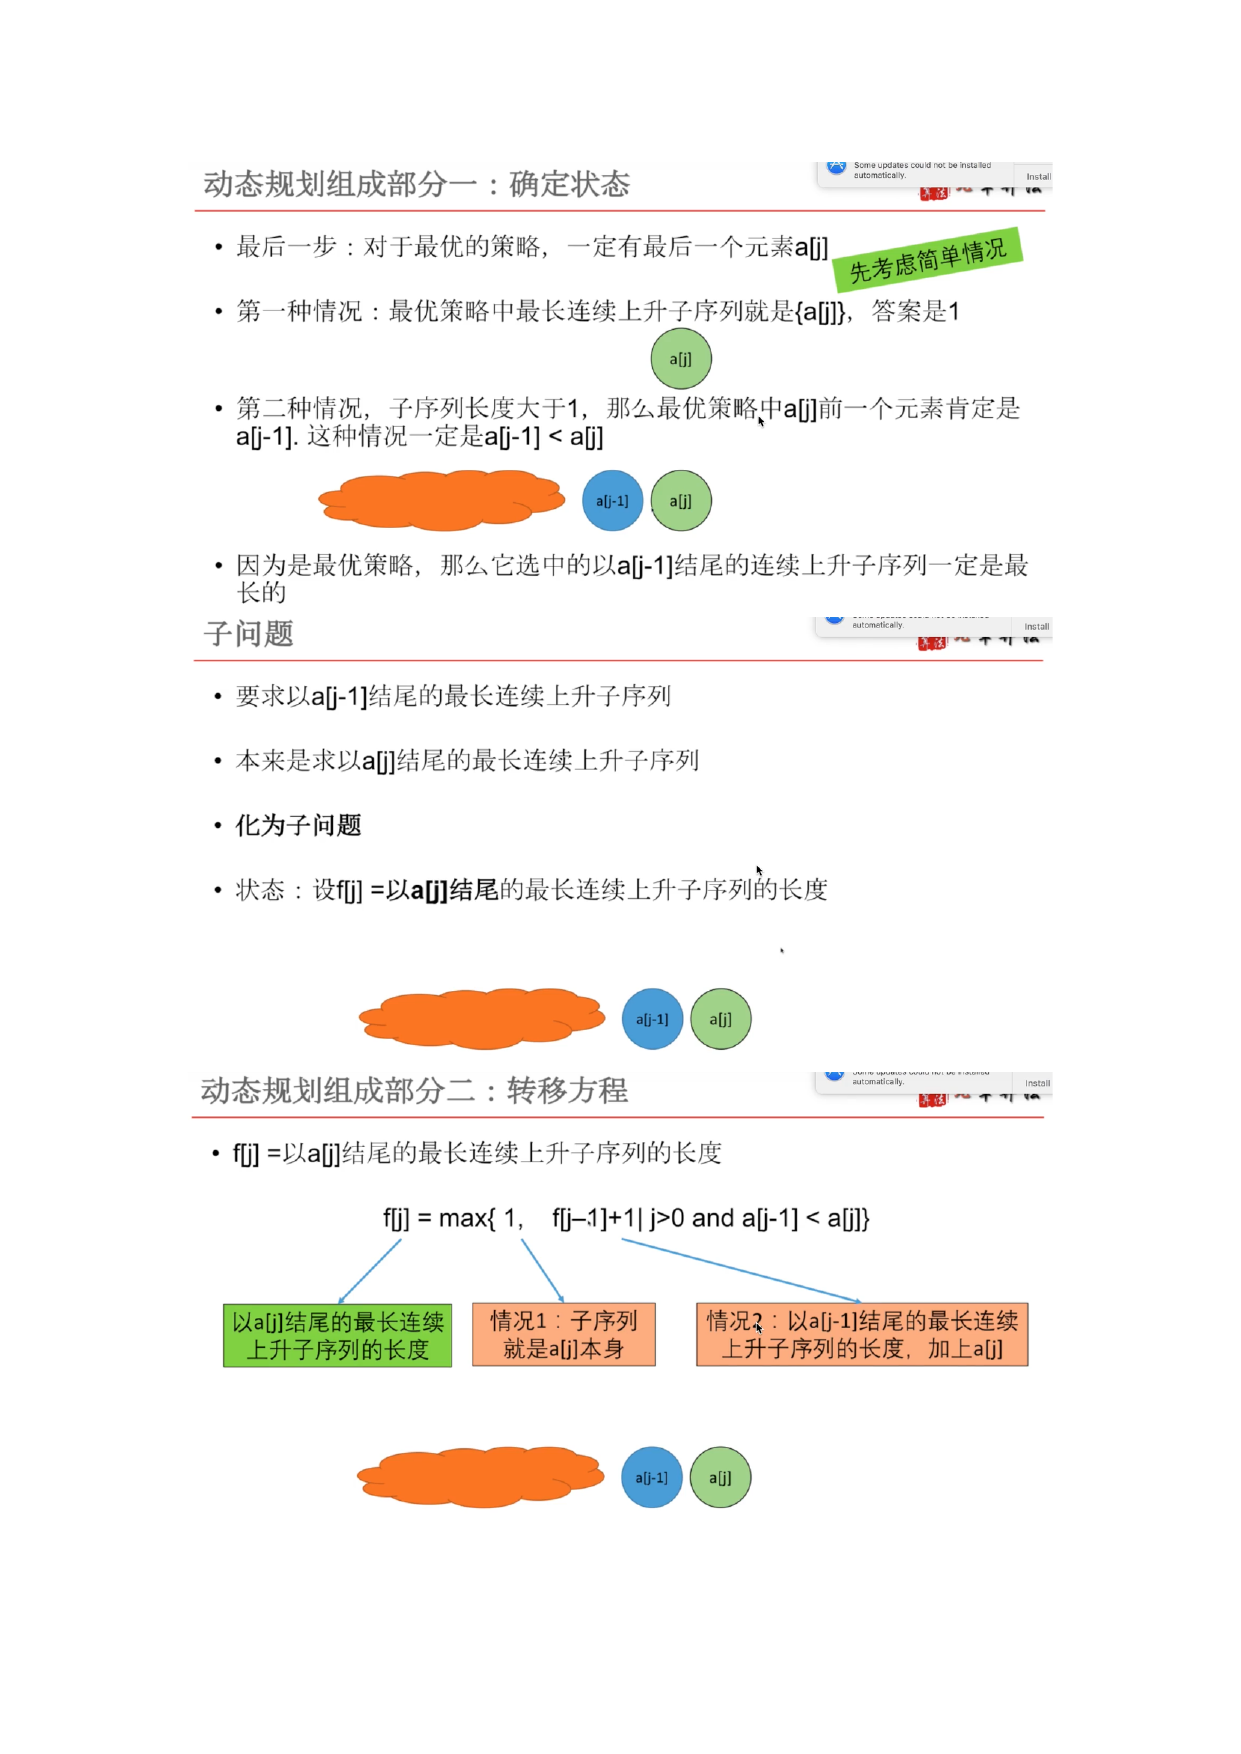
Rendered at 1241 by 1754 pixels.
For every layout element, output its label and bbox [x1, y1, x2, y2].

picture [187, 617, 1053, 1062]
picture [187, 1072, 1053, 1526]
picture [187, 162, 1053, 614]
